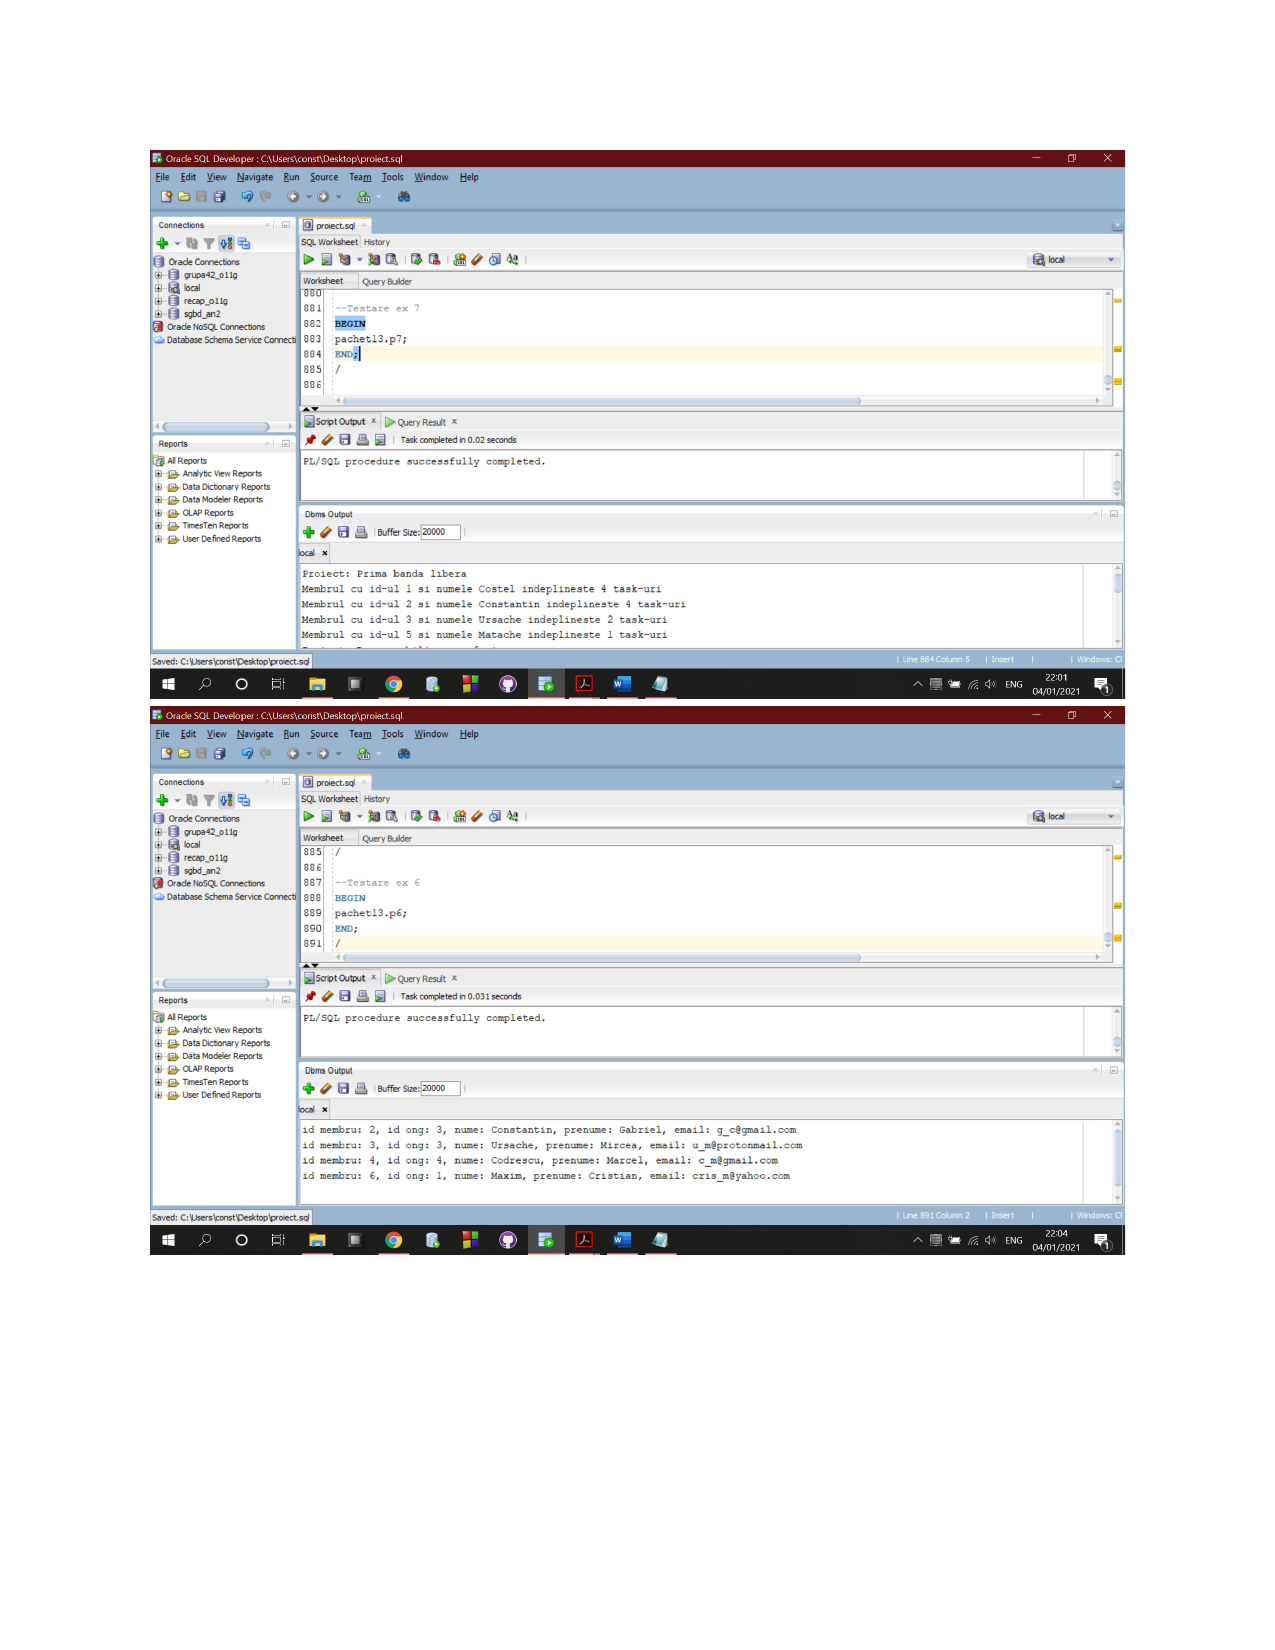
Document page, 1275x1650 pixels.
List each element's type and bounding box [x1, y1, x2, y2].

picture [150, 150, 1125, 699]
picture [150, 706, 1125, 1255]
